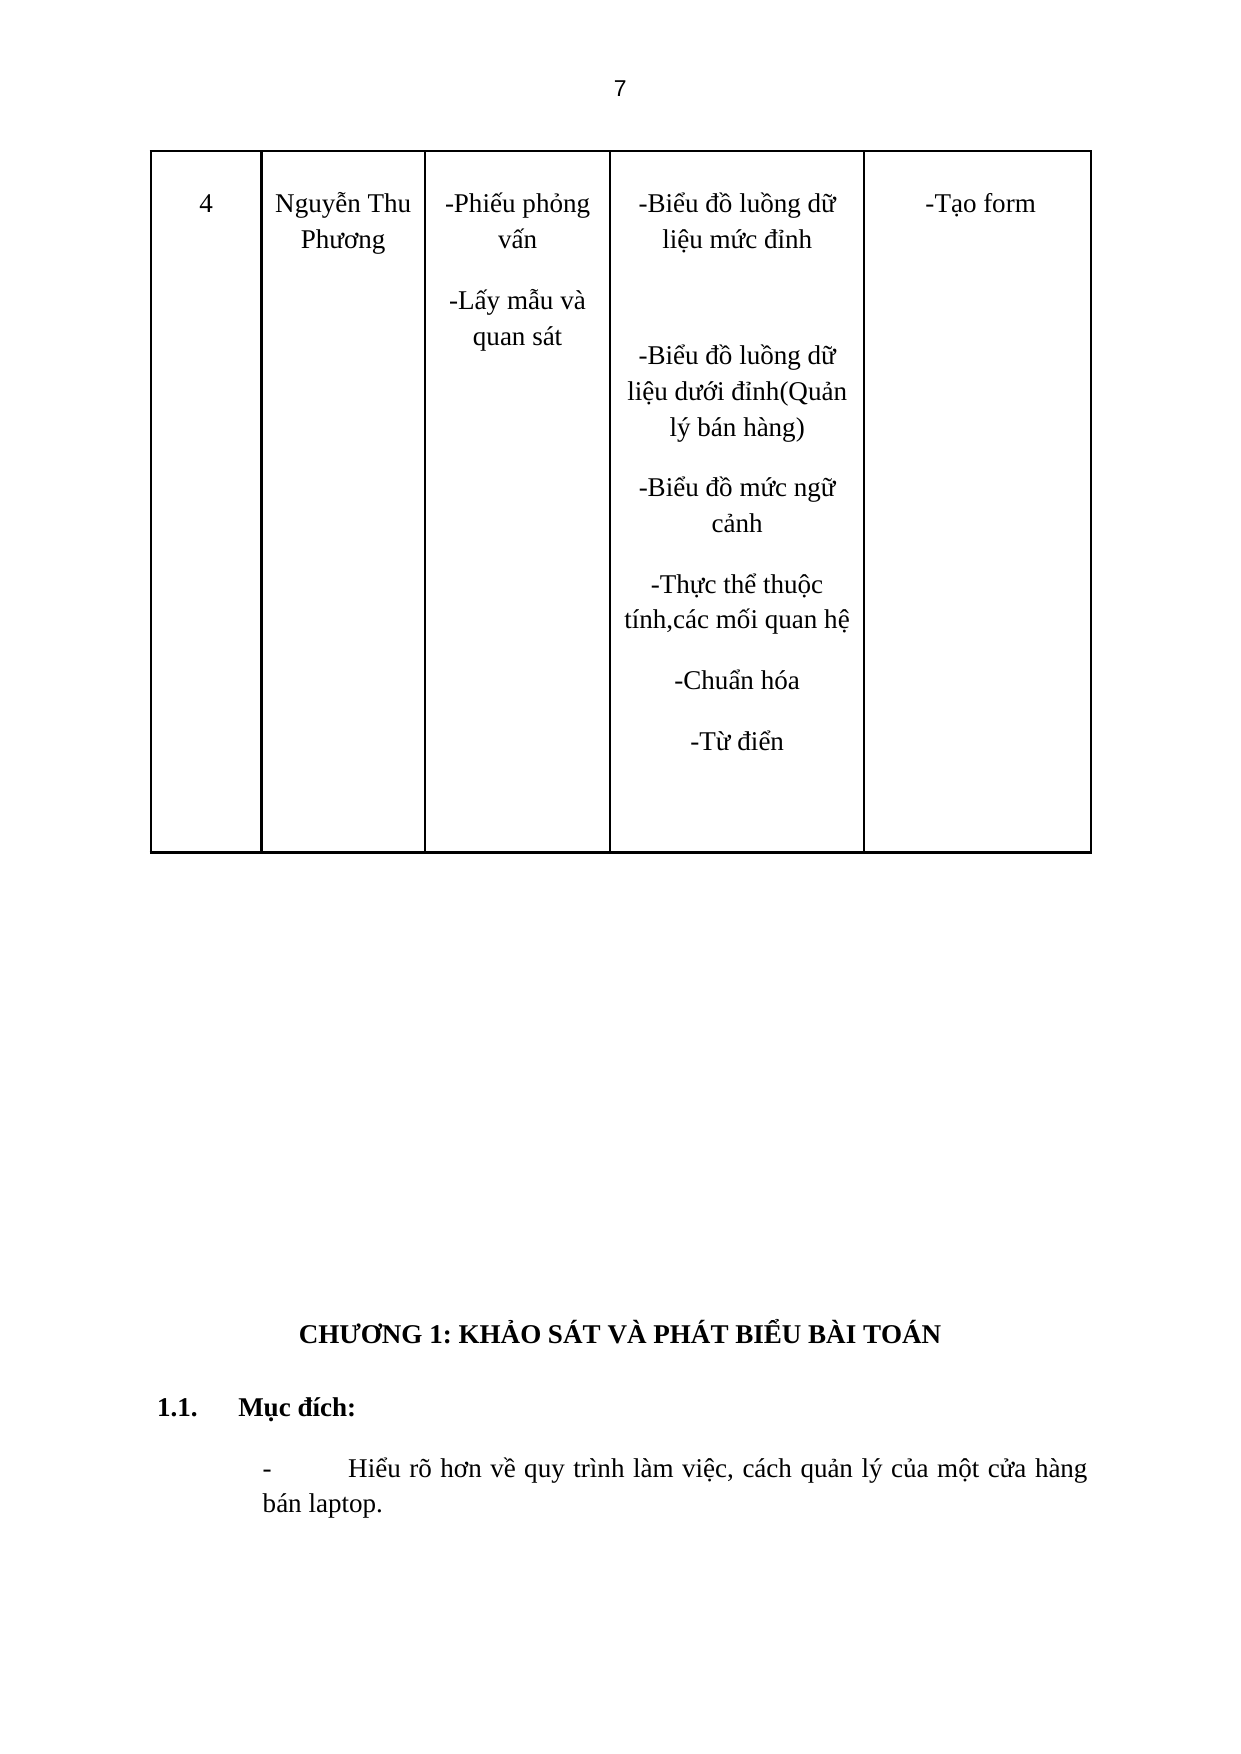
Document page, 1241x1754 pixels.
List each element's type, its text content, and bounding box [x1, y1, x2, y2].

subtitle CHƯƠNG 1: KHẢO SÁT VÀ PHÁT BIỂU BÀI TOÁN [150, 1318, 1090, 1349]
table_cell -Tạo form [865, 152, 1090, 851]
table_cell Nguyễn Thu Phương [263, 152, 424, 851]
table_cell -Biểu đồ luồng dữ liệu mức đỉnh -Biểu đồ luồng dữ liệu dưới đỉnh(Quản lý bán hàng) -Biểu đồ mức ngữ cảnh -Thực thể thuộc tính,các mối quan hệ -Chuẩn hóa -Từ điển [611, 152, 863, 851]
table_cell -Phiếu phỏng vấn -Lấy mẫu và quan sát [426, 152, 609, 851]
text - Hiểu rõ hơn về quy trình làm việc, cách quản lý của một cửa hàng bán laptop. [262, 1452, 1090, 1518]
table_cell 4 [152, 152, 260, 851]
subtitle 1.1. Mục đích: [150, 1391, 1090, 1422]
